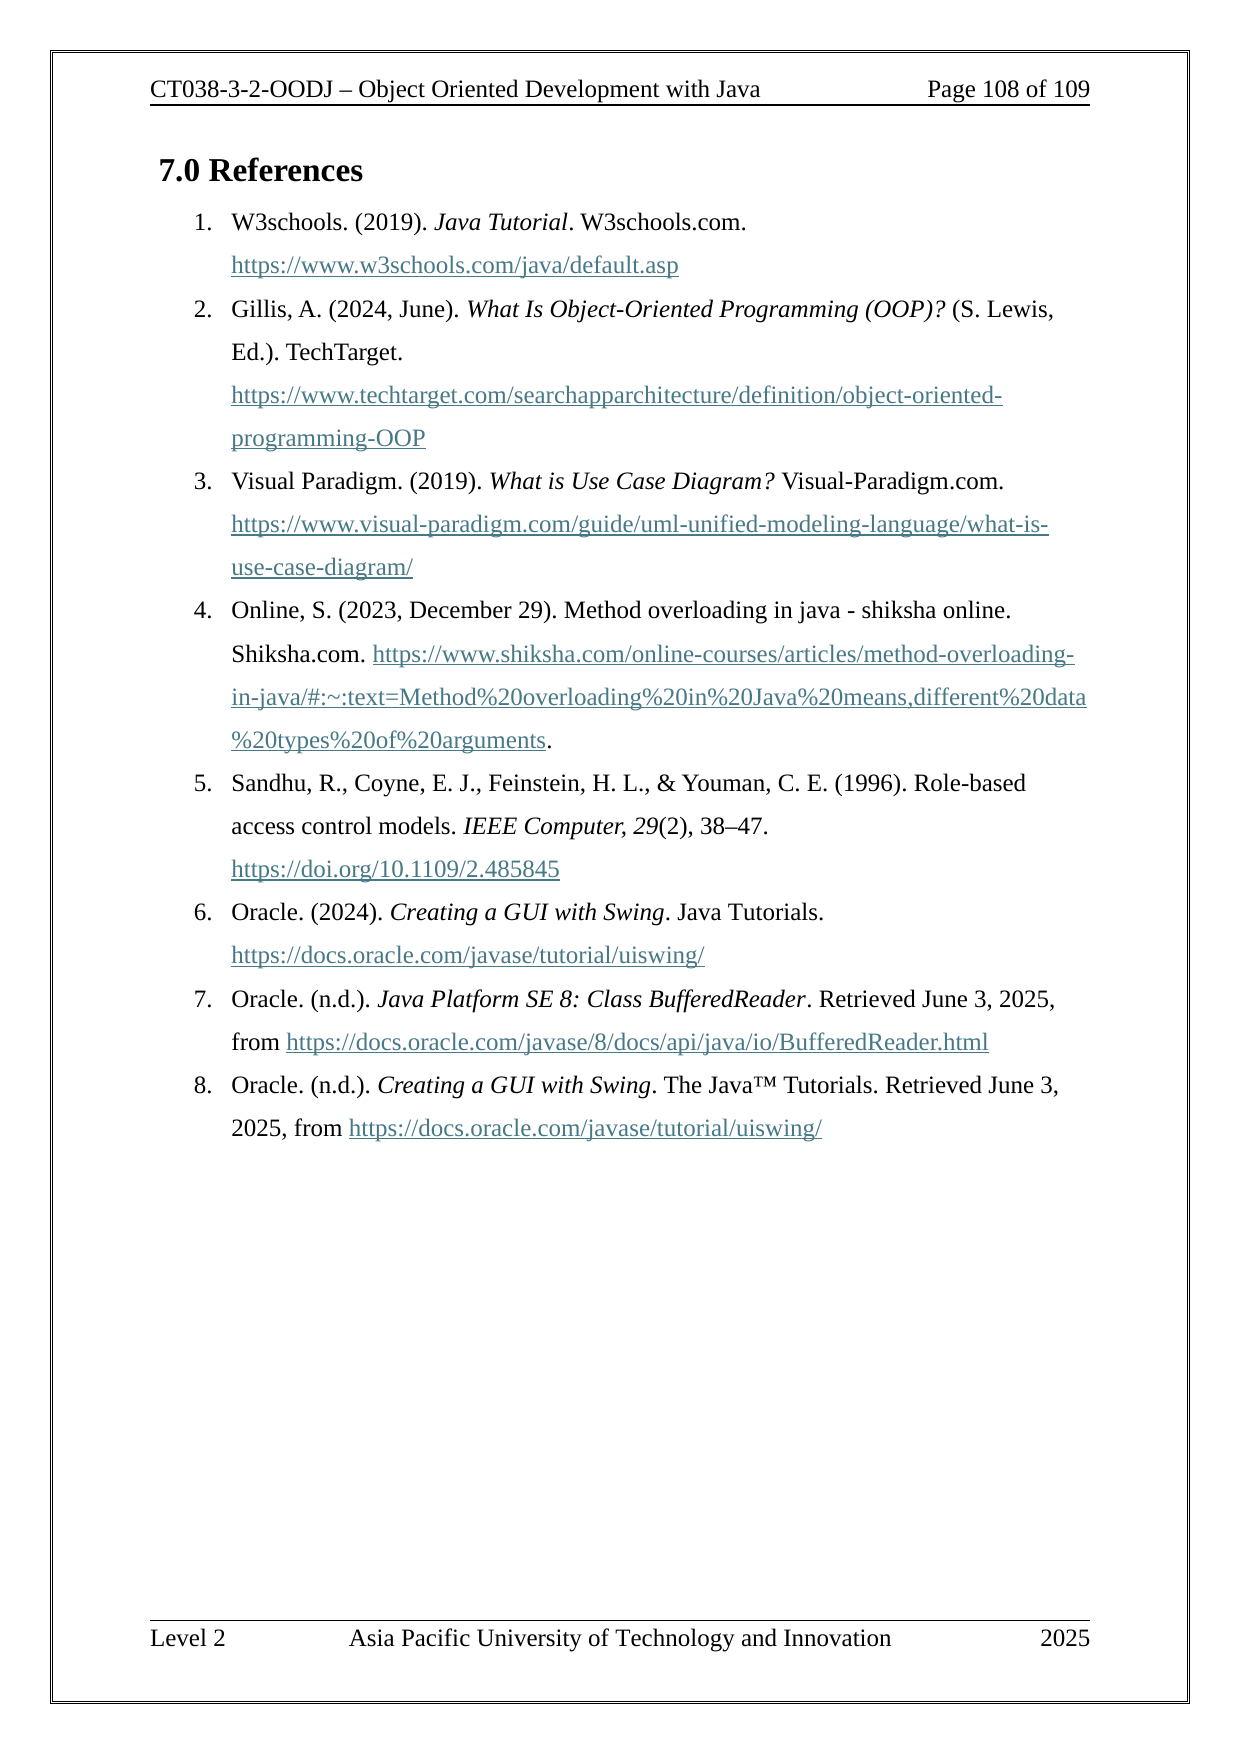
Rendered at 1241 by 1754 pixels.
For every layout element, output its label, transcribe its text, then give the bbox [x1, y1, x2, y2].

list Sandhu, R., Coyne, E. J., Feinstein, H. L., & Youman, C. E. (1996). Role-based access control models. IEEE Computer, 29(2), 38–47. https://doi.org/10.1109/2.485845 [194, 768, 1090, 883]
list Online, S. (2023, December 29). Method overloading in java - shiksha online. Shiksha.com. https://www.shiksha.com/online-courses/articles/method-overloading-in-java/#:~:text=Method%20overloading%20in%20Java%20means,different%20data%20types%20of%20arguments. [194, 596, 1090, 754]
list Oracle. (2024). Creating a GUI with Swing. Java Tutorials. https://docs.oracle.com/javase/tutorial/uiswing/ [194, 897, 1090, 969]
list Visual Paradigm. (2019). What is Use Case Diagram? Visual-Paradigm.com. https://www.visual-paradigm.com/guide/uml-unified-modeling-language/what-is-use-case-diagram/ [194, 466, 1090, 581]
list W3schools. (2019). Java Tutorial. W3schools.com. https://www.w3schools.com/java/default.asp [194, 207, 1090, 279]
list Gillis, A. (2024, June). What Is Object-Oriented Programming (OOP)? (S. Lewis, Ed.). TechTarget. https://www.techtarget.com/searchapparchitecture/definition/object-oriented-programming-OOP [194, 294, 1090, 452]
list Oracle. (n.d.). Creating a GUI with Swing. The Java™ Tutorials. Retrieved June 3, 2025, from https://docs.oracle.com/javase/tutorial/uiswing/ [194, 1070, 1090, 1193]
list Oracle. (n.d.). Java Platform SE 8: Class BufferedReader. Retrieved June 3, 2025, from https://docs.oracle.com/javase/8/docs/api/java/io/BufferedReader.html [194, 984, 1090, 1056]
subtitle 7.0 References [150, 150, 1090, 188]
